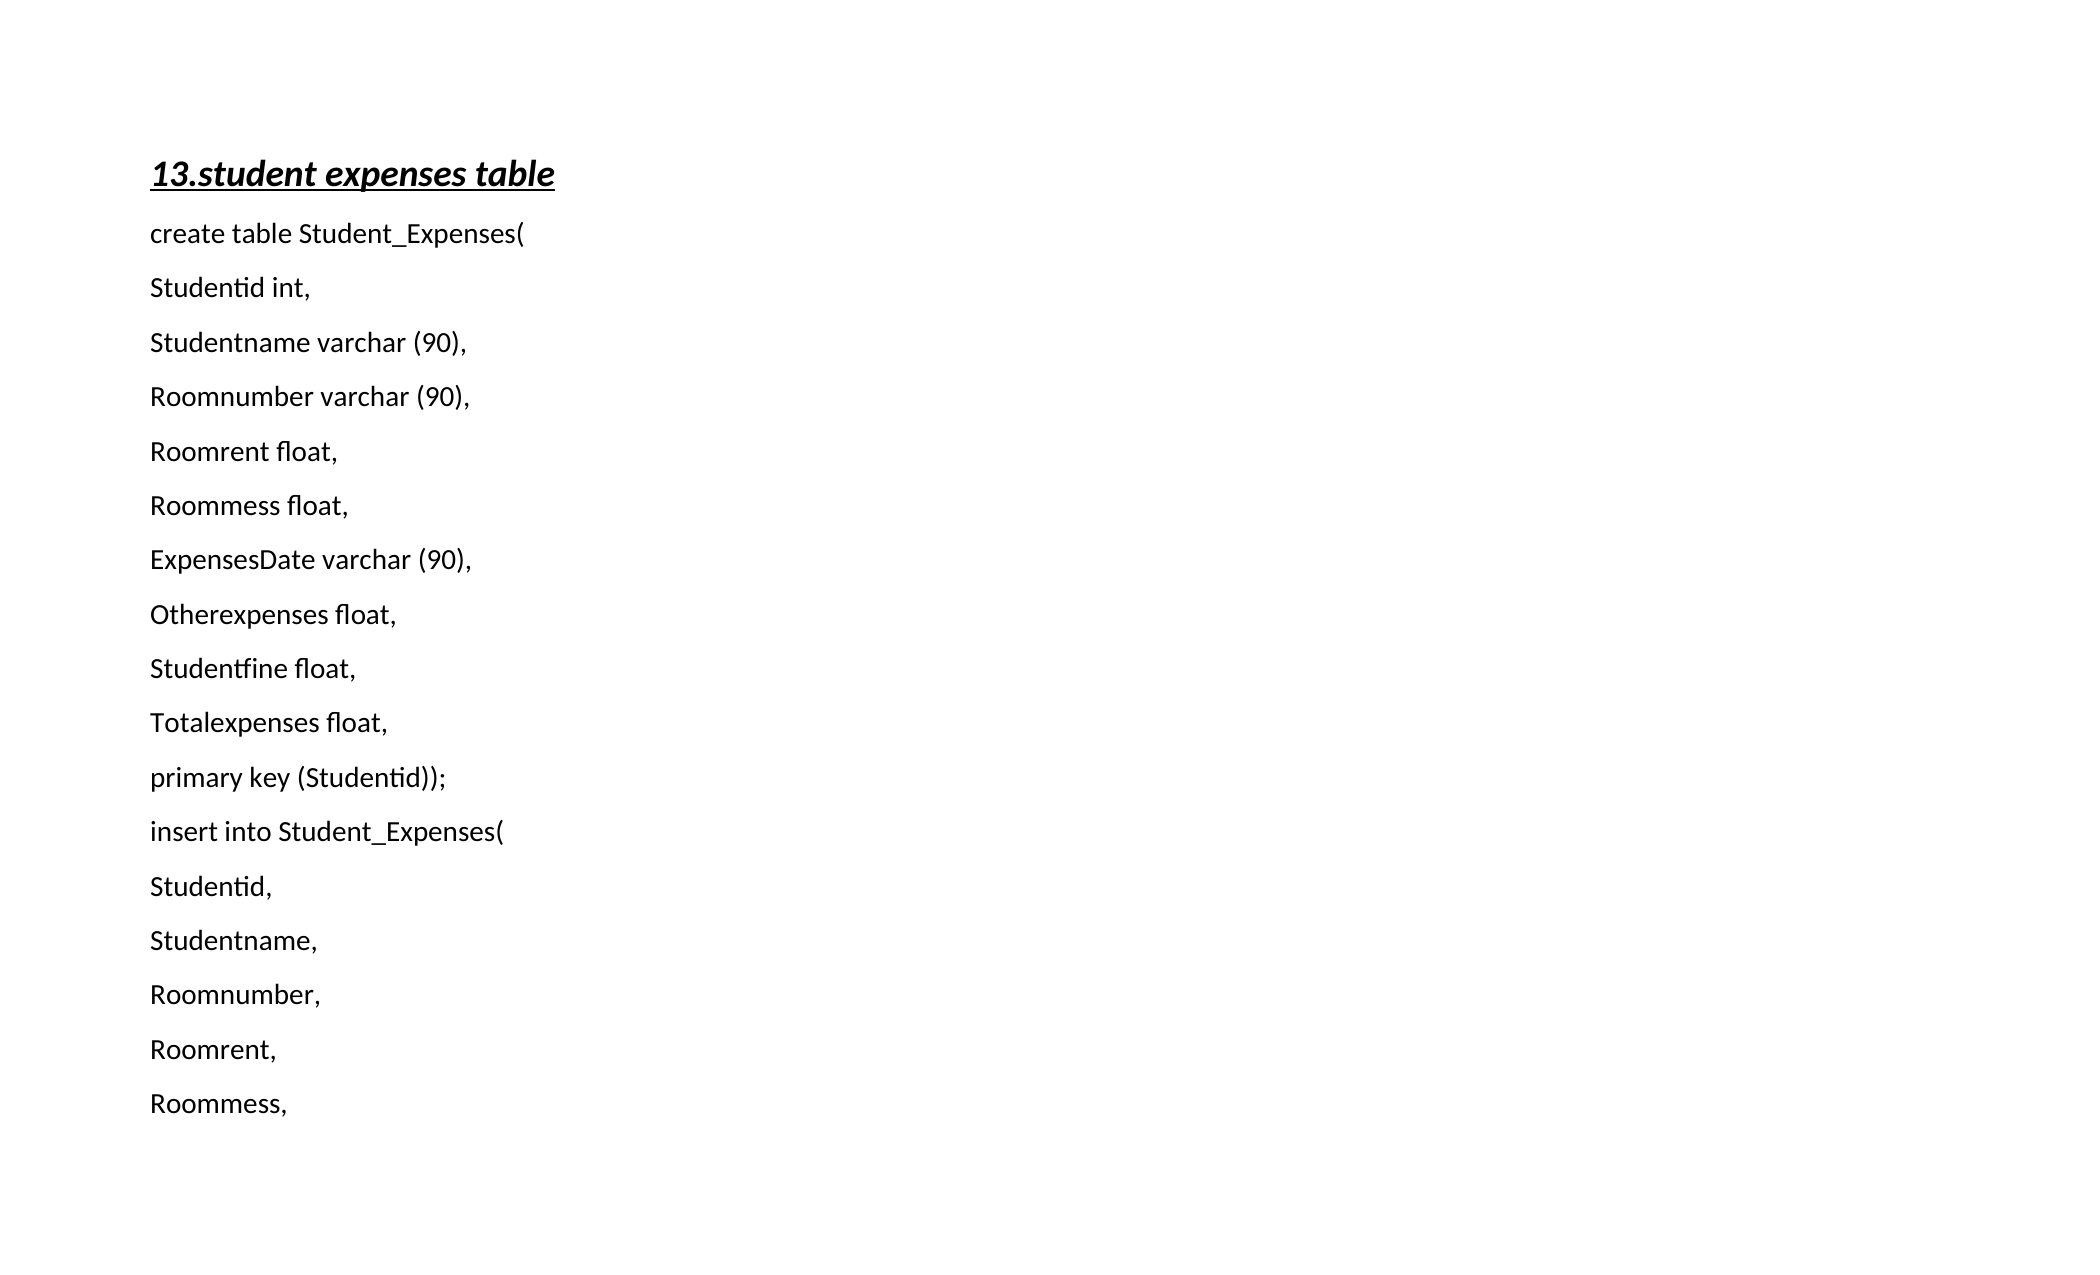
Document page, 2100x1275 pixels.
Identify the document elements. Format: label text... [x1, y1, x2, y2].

text Roommess, [150, 1085, 1950, 1121]
text 13.student expenses table [150, 150, 1950, 196]
text Totalexpenses float, [150, 704, 1950, 740]
text Roomnumber varchar (90), [150, 378, 1950, 414]
text Roomrent, [150, 1031, 1950, 1066]
text Studentfine float, [150, 650, 1950, 686]
text create table Student_Expenses( [150, 215, 1950, 251]
text Studentid, [150, 868, 1950, 903]
text primary key (Studentid)); [150, 759, 1950, 794]
text insert into Student_Expenses( [150, 813, 1950, 849]
text Roomrent float, [150, 433, 1950, 468]
text ExpensesDate varchar (90), [150, 541, 1950, 577]
text Studentname varchar (90), [150, 324, 1950, 359]
text Studentid int, [150, 269, 1950, 305]
text Studentname, [150, 922, 1950, 958]
text Roomnumber, [150, 976, 1950, 1012]
text Roommess float, [150, 487, 1950, 523]
text Otherexpenses float, [150, 596, 1950, 631]
